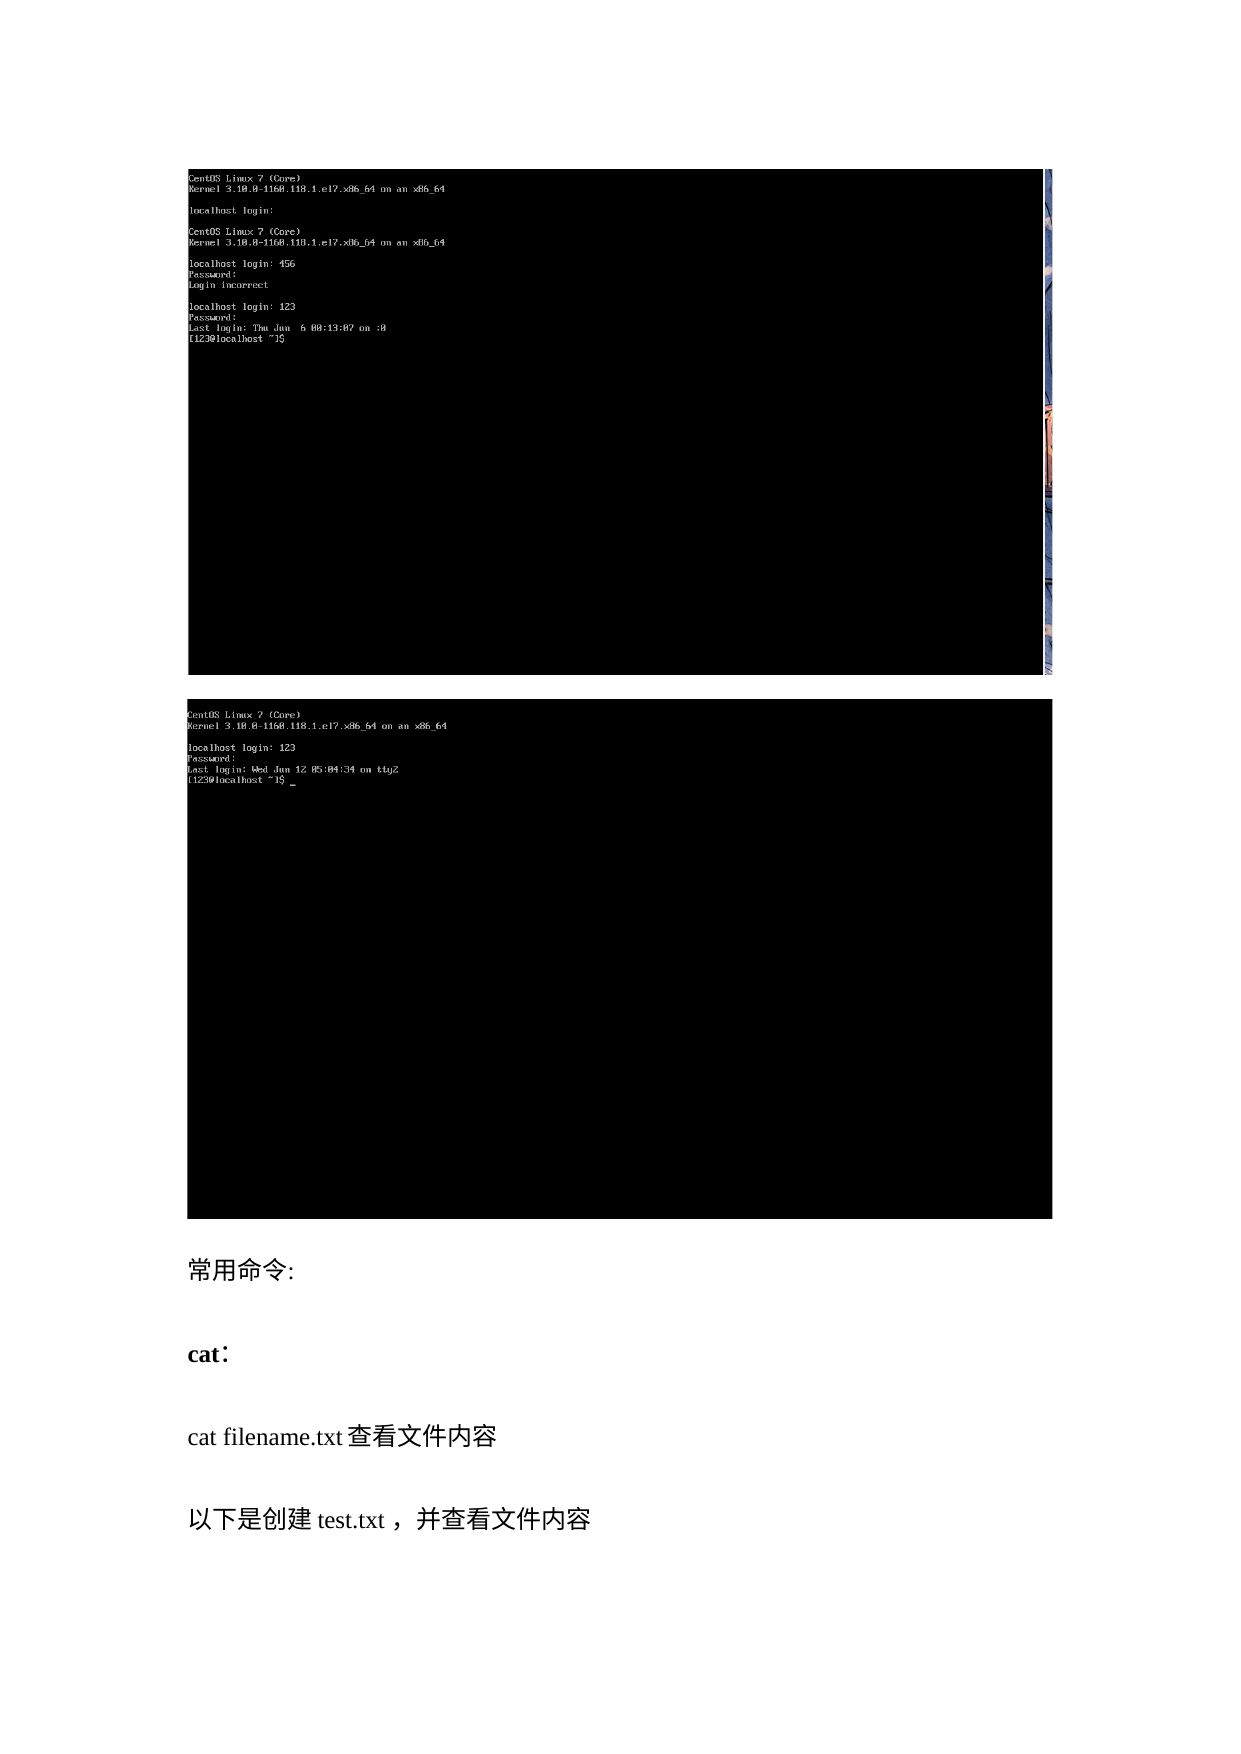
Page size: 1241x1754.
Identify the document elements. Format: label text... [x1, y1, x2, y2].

text cat filename.txt查看文件内容 [173, 1402, 1053, 1467]
text 常用命令: [173, 1236, 1053, 1301]
picture [187, 699, 1053, 1219]
text cat： [173, 1319, 1053, 1384]
text 以下是创建test.txt ，并查看文件内容 [173, 1485, 1053, 1550]
picture [187, 169, 1053, 675]
